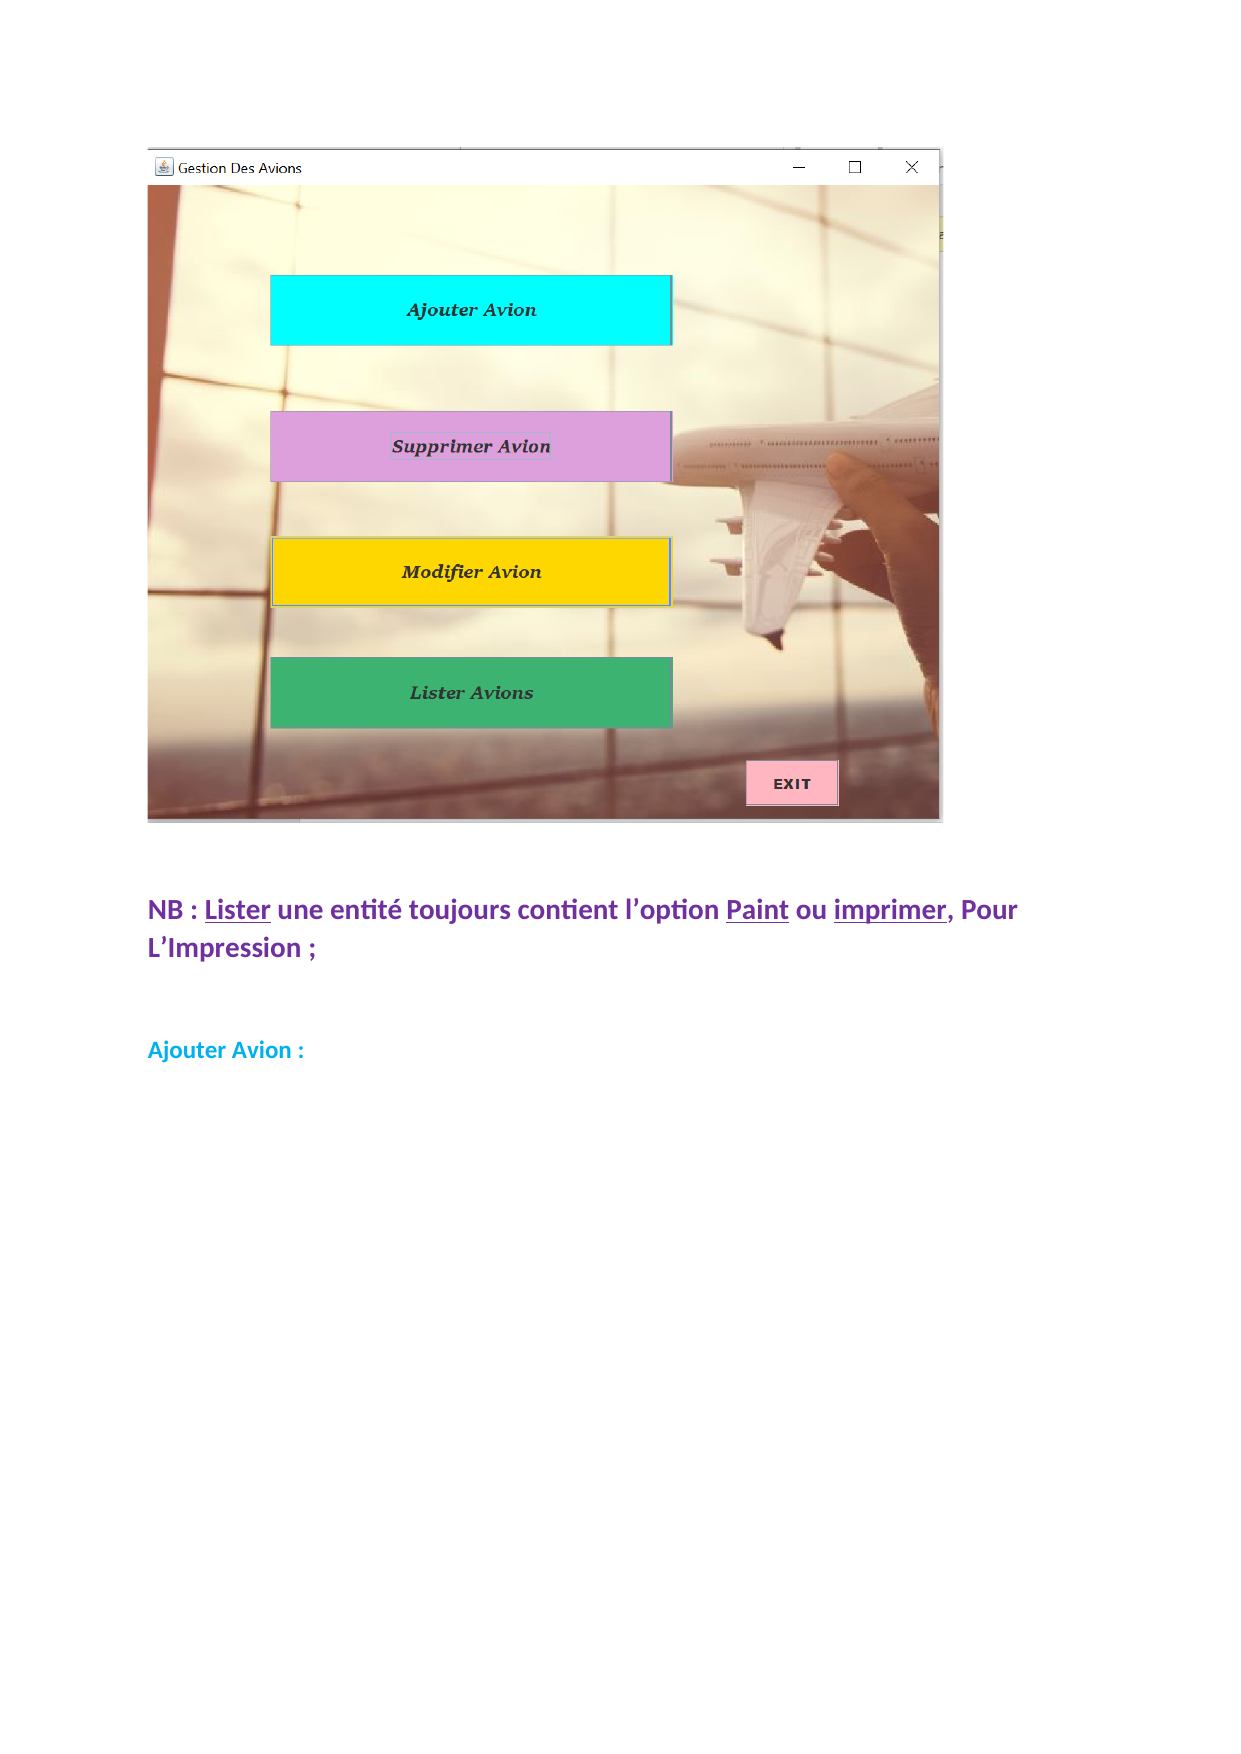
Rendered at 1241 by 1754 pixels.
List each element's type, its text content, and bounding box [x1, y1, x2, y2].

text NB : Lister une entité toujours contient l’option Paint ou imprimer, Pour L’Impression ; [148, 891, 1093, 965]
picture [147, 147, 944, 823]
text Ajouter Avion : [148, 1034, 1093, 1065]
